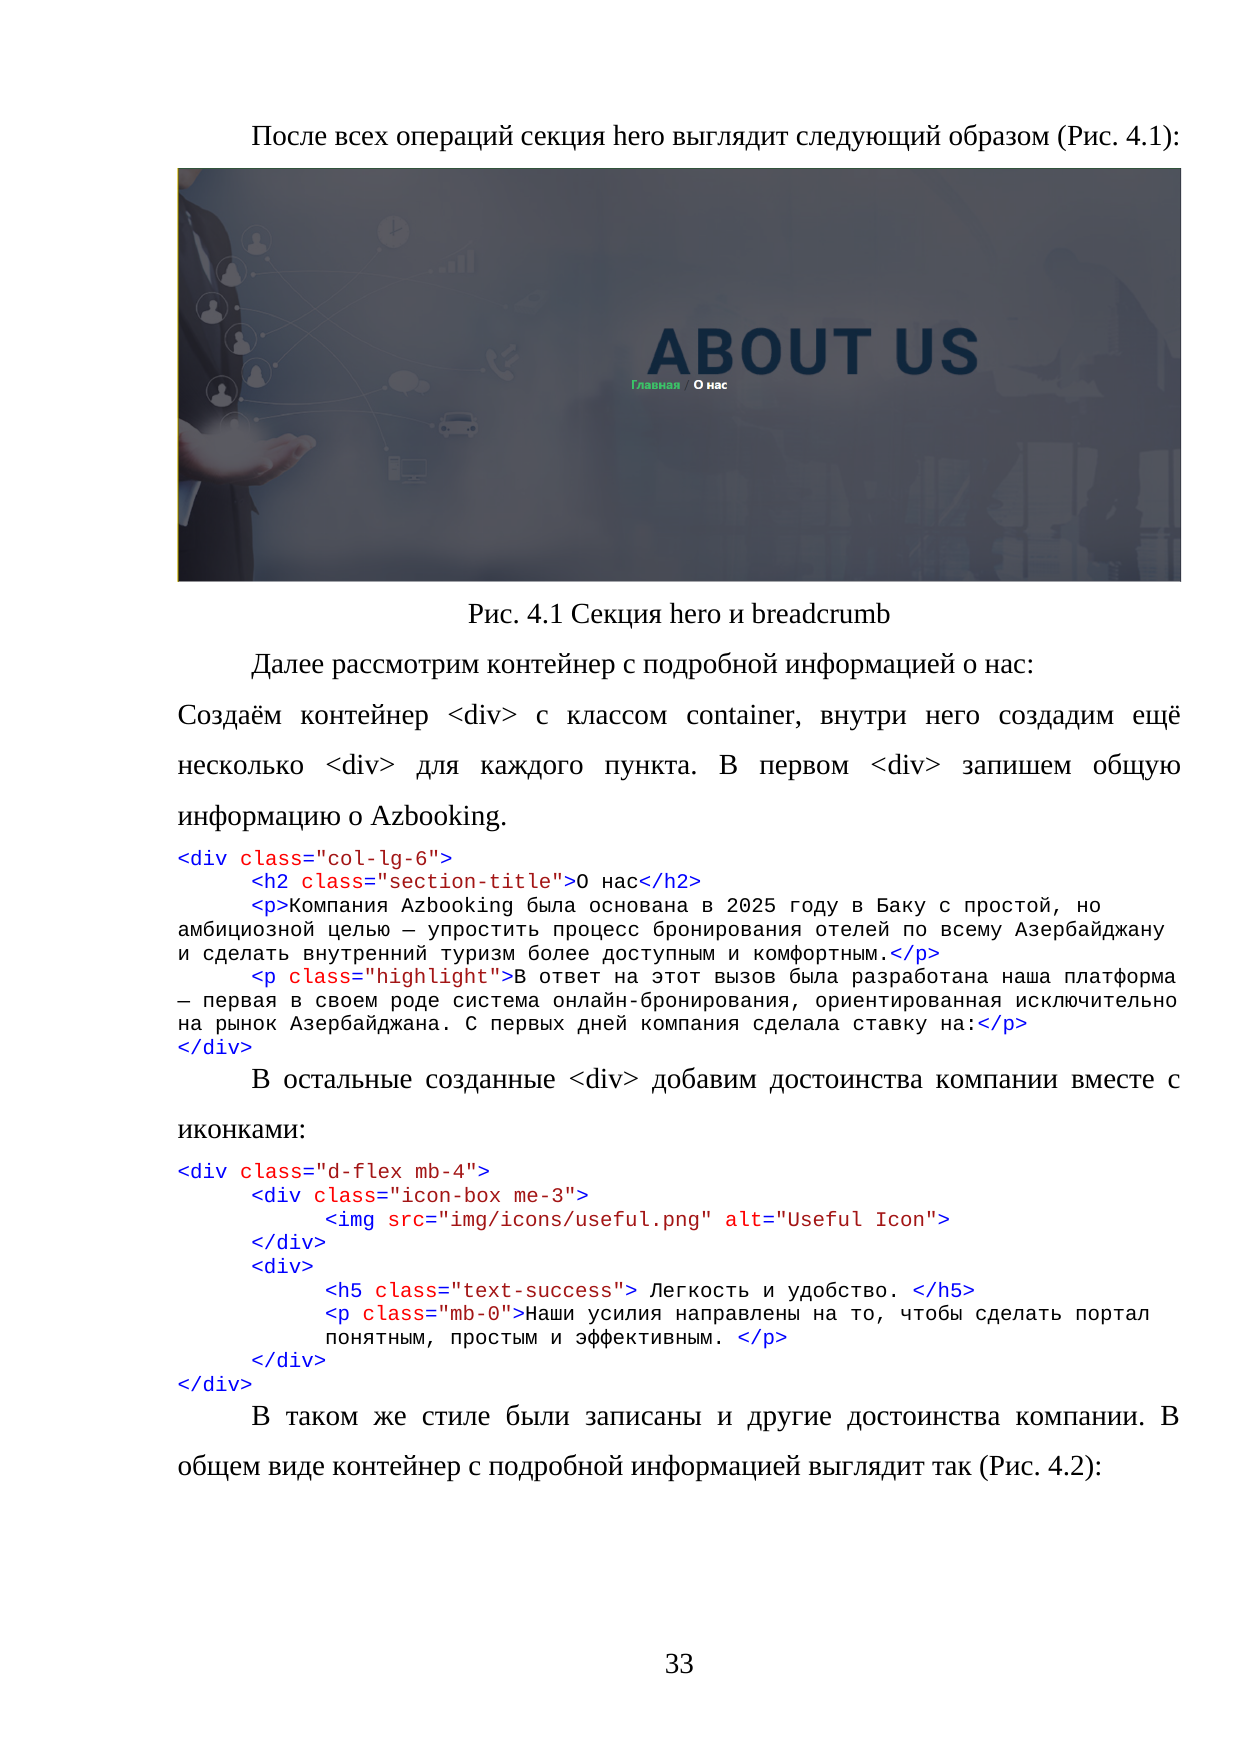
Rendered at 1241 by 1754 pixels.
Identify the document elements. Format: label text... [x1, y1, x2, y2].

text <h2 class="section-title">О нас</h2> [177, 872, 1181, 895]
text Создаём контейнер <div> с классом container, внутри него создадим ещё несколько <div> для каждого пункта. В первом <div> запишем общую информацию о Azbooking. [177, 697, 1181, 831]
text <img src="img/icons/useful.png" alt="Useful Icon"> </div> <div> [251, 1209, 1181, 1279]
text <p class="highlight">В ответ на этот вызов была разработана наша платформа — первая в своем роде система онлайн-бронирования, ориентированная исключительно на рынок Азербайджана. С первых дней компания сделала ставку на:</p> [177, 966, 1181, 1037]
text <div class="icon-box me-3"> [177, 1185, 1181, 1209]
text </div> [177, 1374, 1181, 1398]
text <p>Компания Azbooking была основана в 2025 году в Баку с простой, но амбициозной целью — упростить процесс бронирования отелей по всему Азербайджану и сделать внутренний туризм более доступным и комфортным.</p> [177, 895, 1181, 966]
text <div class="d-flex mb-4"> [177, 1161, 1181, 1185]
text </div> [251, 1351, 1181, 1374]
text В таком же стиле были записаны и другие достоинства компании. В общем виде контейнер с подробной информацией выглядит так (Рис. 4.2): [177, 1398, 1181, 1482]
text <p class="mb-0">Наши усилия направлены на то, чтобы сделать портал понятным, простым и эффективным. </p> [325, 1303, 1181, 1351]
picture [177, 168, 1182, 582]
text После всех операций секция hero выглядит следующий образом (Рис. 4.1): [177, 118, 1181, 152]
text Рис. 4.1 Секция hero и breadcrumb [177, 596, 1181, 630]
text Далее рассмотрим контейнер с подробной информацией о нас: [177, 647, 1181, 680]
text <h5 class="text-success"> Легкость и удобство. </h5> [251, 1279, 1181, 1303]
text </div> [177, 1037, 1181, 1061]
text В остальные созданные <div> добавим достоинства компании вместе с иконками: [177, 1061, 1181, 1144]
text <div class="col-lg-6"> [177, 848, 1181, 872]
